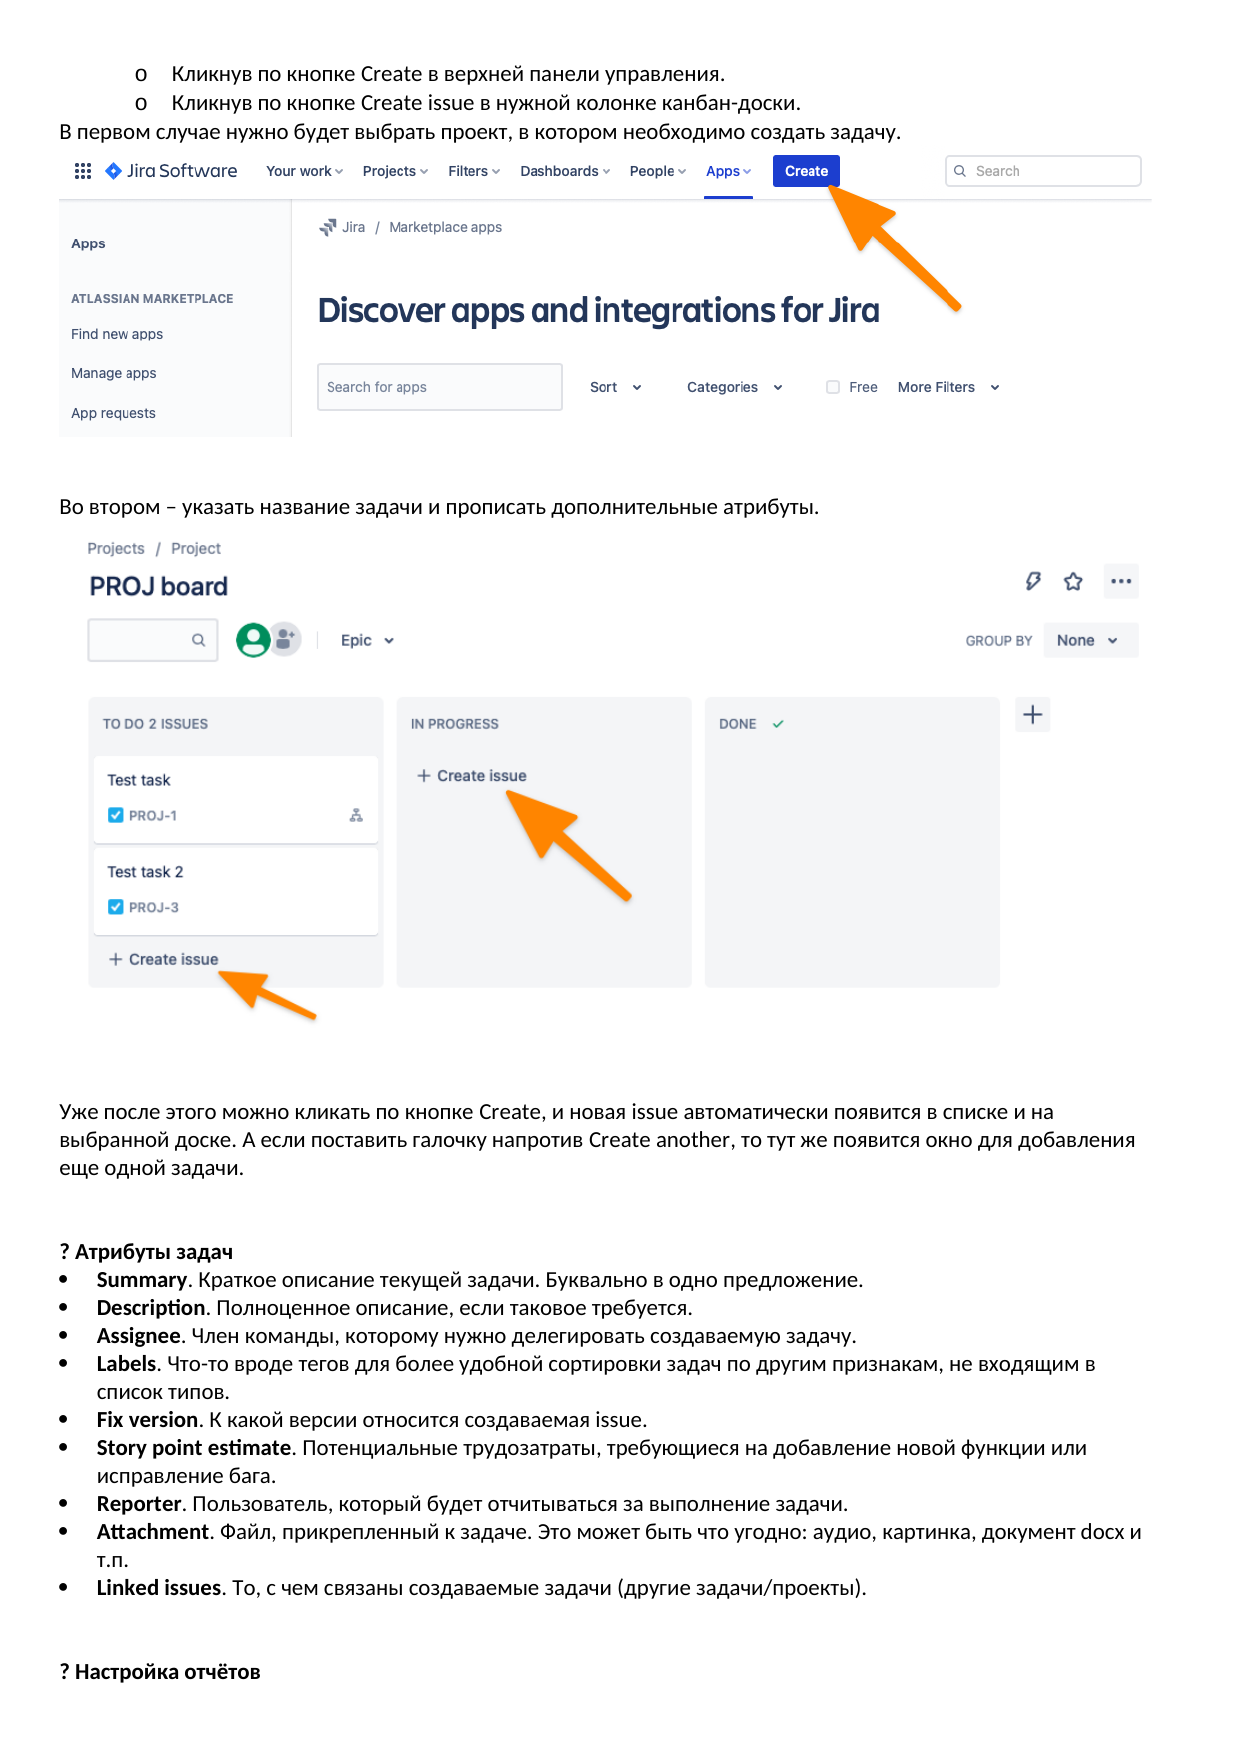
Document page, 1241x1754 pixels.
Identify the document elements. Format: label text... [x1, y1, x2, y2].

list Linked issues. То, с чем связаны создаваемые задачи (другие задачи/проекты). [59, 1573, 1152, 1601]
list Fix version. К какой версии относится создаваемая issue. [59, 1405, 1152, 1433]
text Во втором – указать название задачи и прописать дополнительные атрибуты. [59, 492, 1152, 520]
list Summary. Краткое описание текущей задачи. Буквально в одно предложение. [59, 1265, 1152, 1293]
list Reporter. Пользователь, который будет отчитываться за выполнение задачи. [59, 1489, 1152, 1517]
list Кликнув по кнопке Create в верхней панели управления. [134, 59, 1152, 88]
picture [59, 520, 1152, 1097]
list Assignee. Член команды, которому нужно делегировать создаваемую задачу. [59, 1321, 1152, 1349]
text ? Настройка отчётов [59, 1657, 1152, 1685]
text Уже после этого можно кликать по кнопке Create, и новая issue автоматически появится в списке и на выбранной доске. А если поставить галочку напротив Create another, то тут же появится окно для добавления еще одной задачи. [59, 1097, 1152, 1181]
list Кликнув по кнопке Create issue в нужной колонке канбан-доски. [134, 88, 1152, 117]
text В первом случае нужно будет выбрать проект, в котором необходимо создать задачу. [59, 117, 1152, 145]
text ? Атрибуты задач [59, 1237, 1152, 1265]
picture [59, 145, 1152, 437]
list Story point estimate. Потенциальные трудозатраты, требующиеся на добавление новой функции или исправление бага. [59, 1433, 1152, 1489]
list Attachment. Файл, прикрепленный к задаче. Это может быть что угодно: аудио, картинка, документ docx и т.п. [59, 1517, 1152, 1573]
list Description. Полноценное описание, если таковое требуется. [59, 1293, 1152, 1321]
list Labels. Что-то вроде тегов для более удобной сортировки задач по другим признакам, не входящим в список типов. [59, 1349, 1152, 1405]
